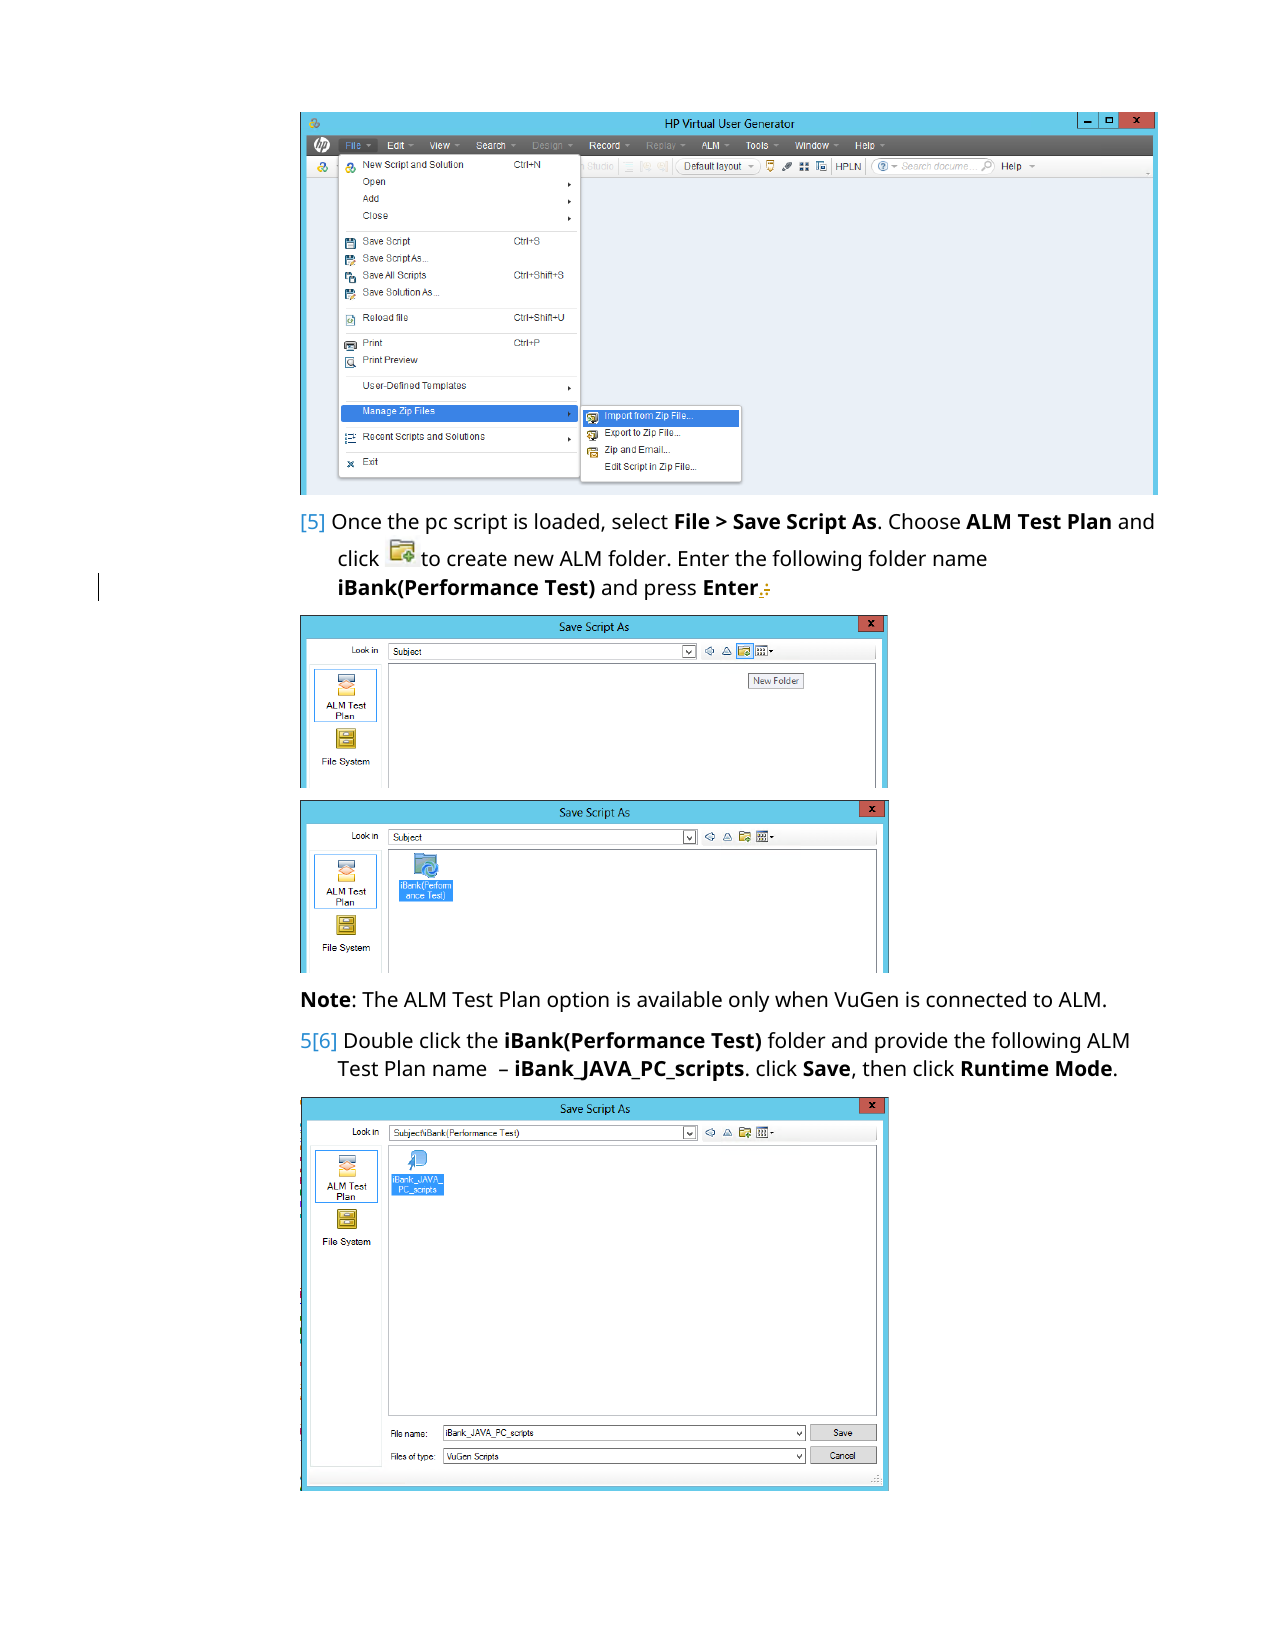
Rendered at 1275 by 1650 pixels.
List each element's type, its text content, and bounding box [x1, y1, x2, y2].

list Once the pc script is loaded, select File > Save Script As. Choose ALM Test Plan and click to create new ALM folder. Enter the following folder name iBank(Performance Test) and press Enter [300, 507, 1162, 601]
picture [384, 535, 421, 567]
picture [300, 800, 889, 973]
picture [300, 112, 1158, 495]
picture [300, 613, 888, 788]
list Double click the iBank(Performance Test) folder and provide the following ALM Test Plan name – iBank_JAVA_PC_scripts. click Save, then click Runtime Mode. [300, 1026, 1162, 1083]
picture [300, 1095, 889, 1491]
list Note: The ALM Test Plan option is available only when VuGen is connected to ALM. [300, 985, 1162, 1013]
